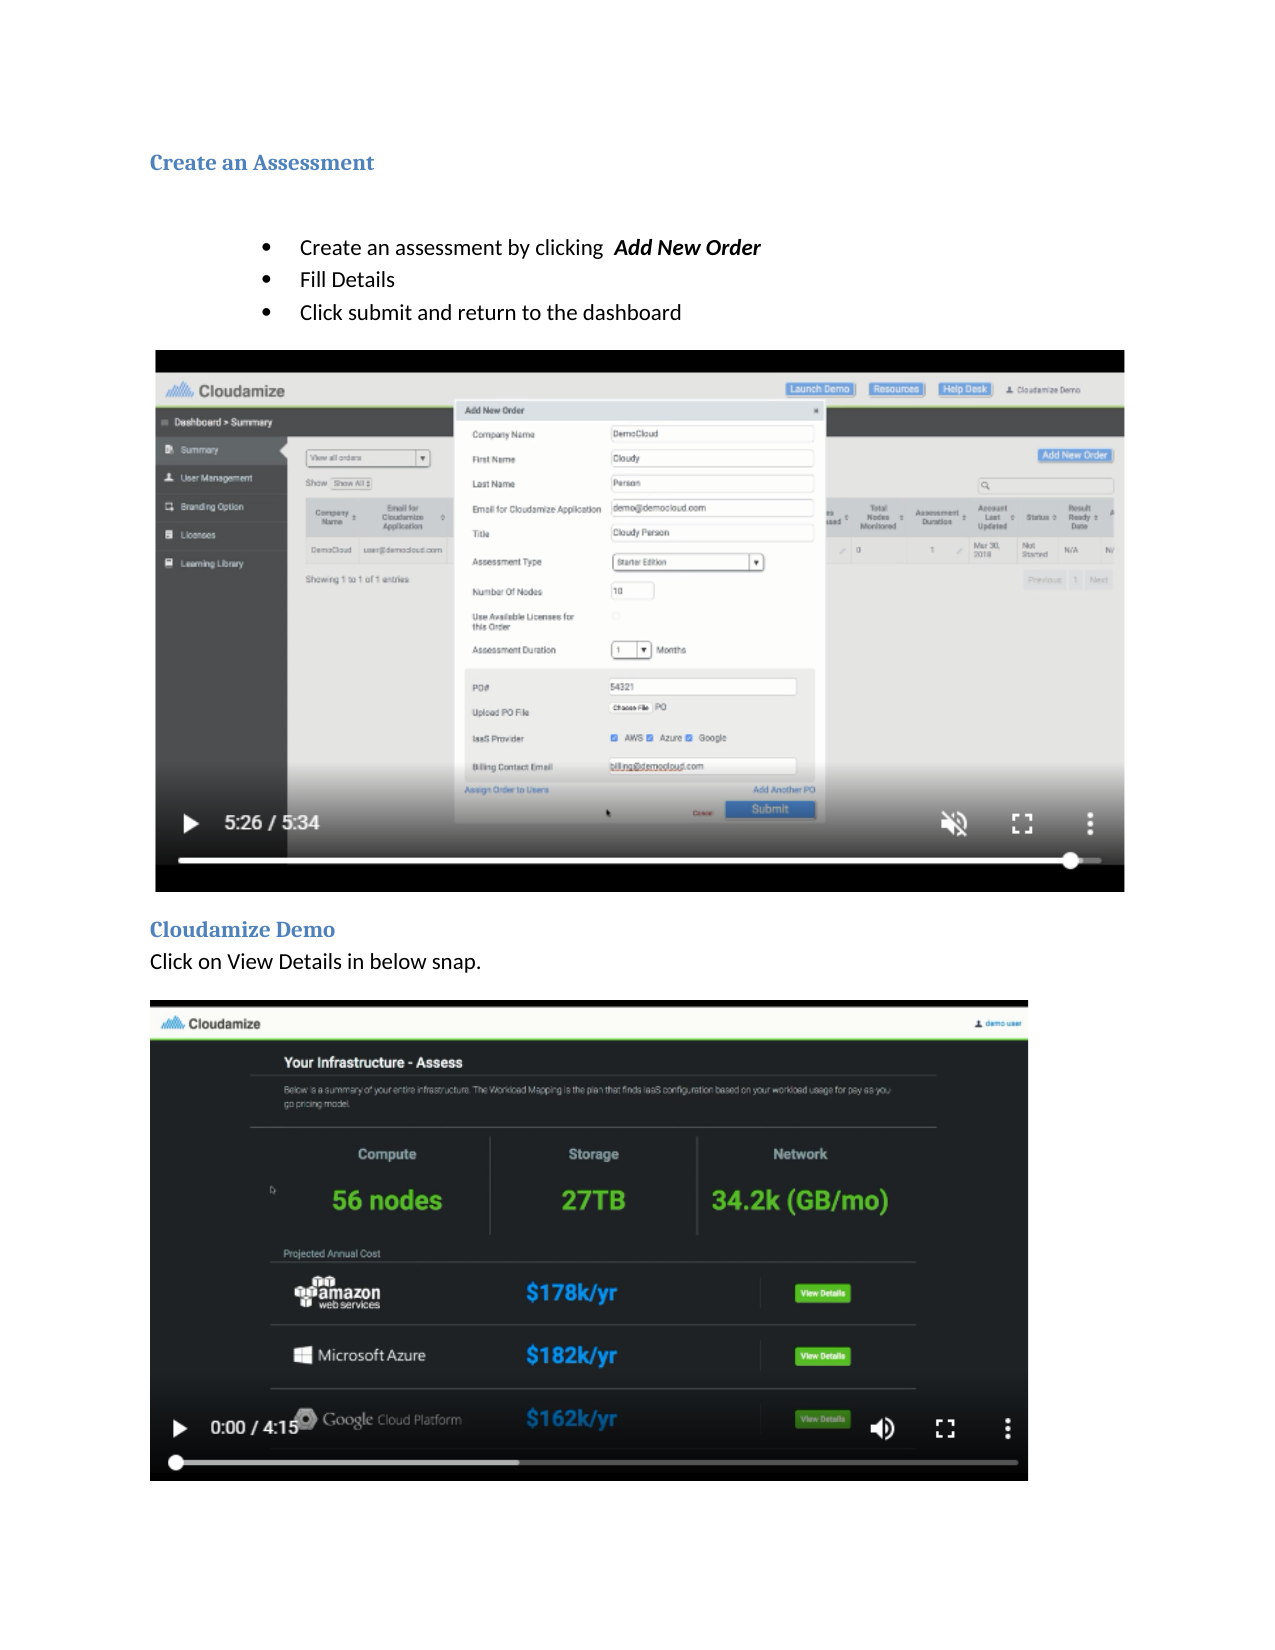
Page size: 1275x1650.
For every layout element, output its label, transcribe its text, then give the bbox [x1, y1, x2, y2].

subtitle Create an Assessment [150, 150, 1125, 176]
picture [150, 1000, 1029, 1481]
text Click on View Details in below snap. [150, 947, 1125, 975]
subtitle Cloudamize Demo [150, 917, 1125, 943]
picture [150, 350, 1125, 892]
list Create an assessment by clicking Add New Order [262, 233, 1125, 261]
list Fill Details [262, 265, 1125, 293]
list Click submit and return to the dashboard [262, 298, 1125, 326]
